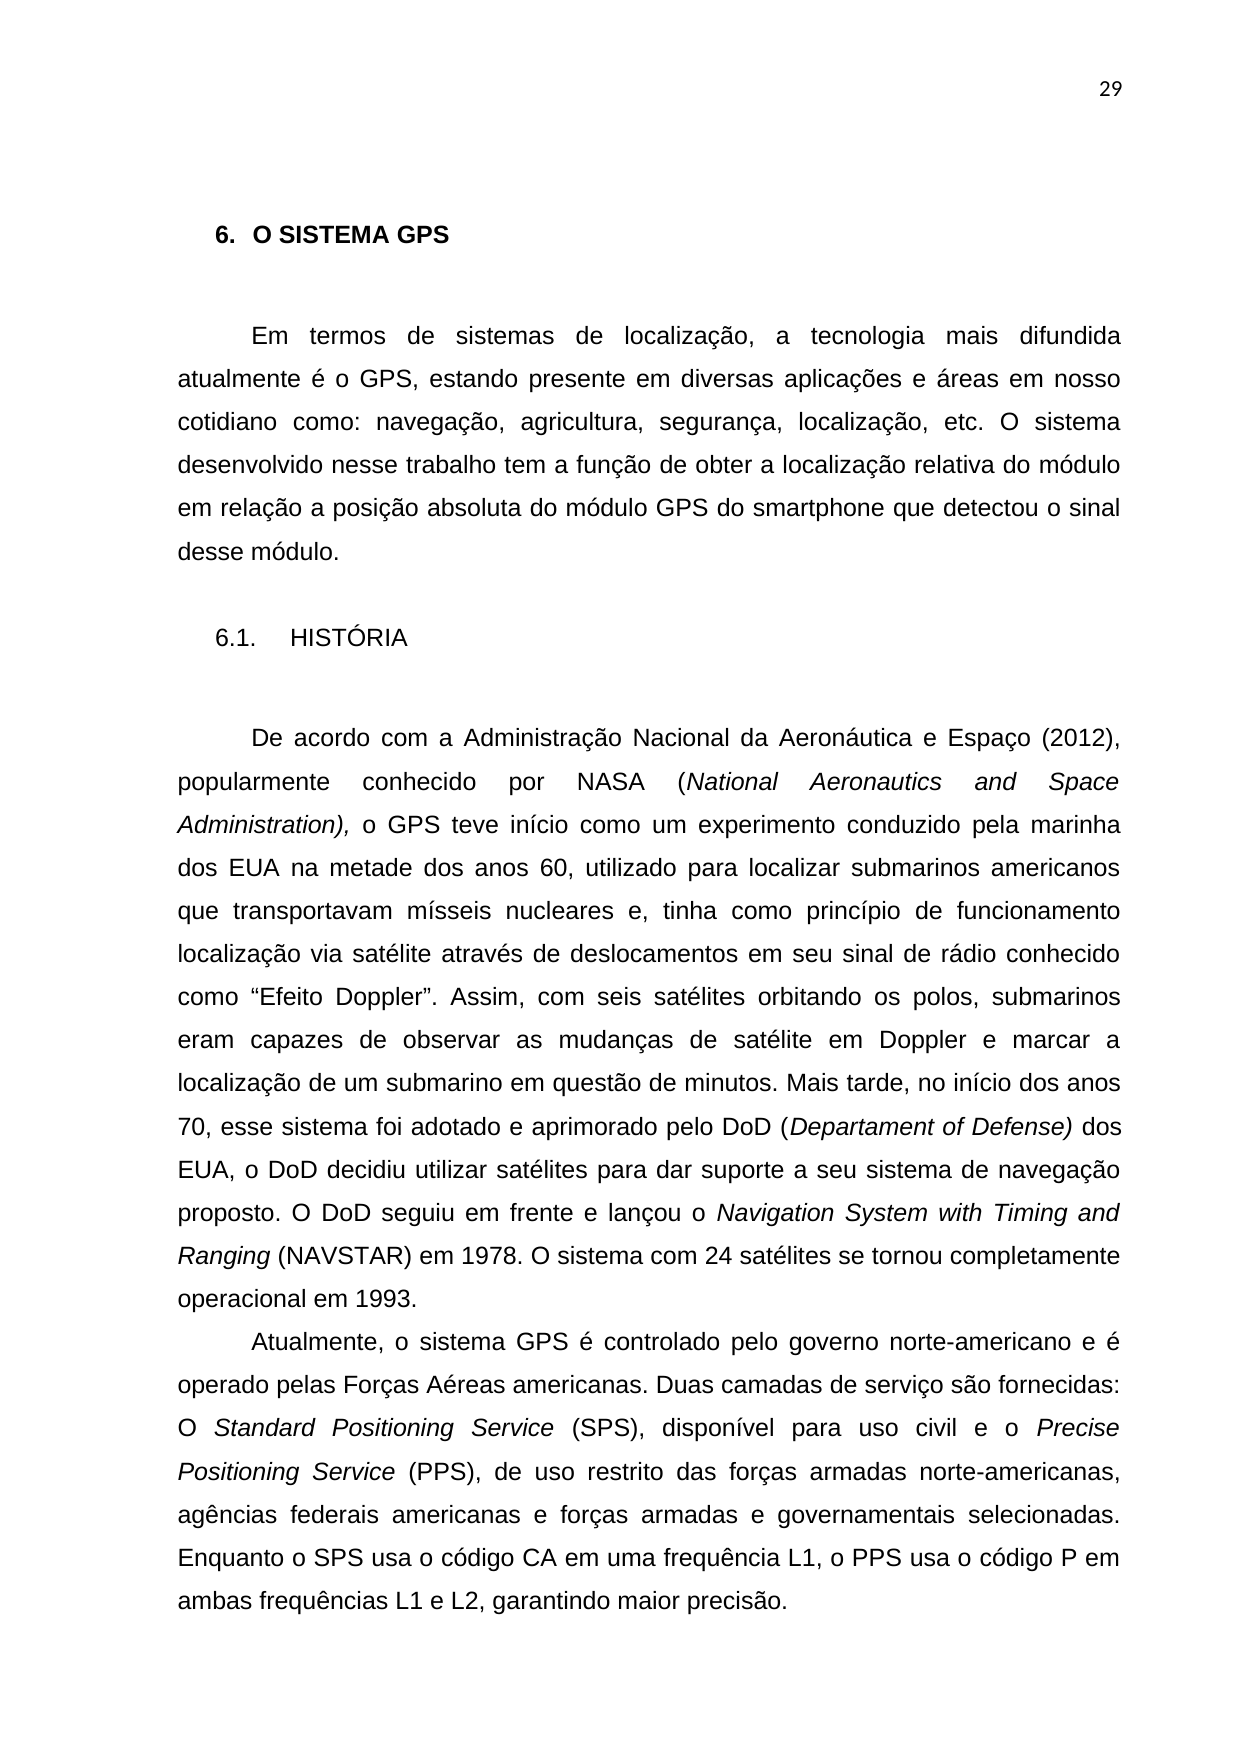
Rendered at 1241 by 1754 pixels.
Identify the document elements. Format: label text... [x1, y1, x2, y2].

list HISTÓRIA [215, 623, 1122, 652]
text Em termos de sistemas de localização, a tecnologia mais difundida atualmente é o GPS, estando presente em diversas aplicações e áreas em nosso cotidiano como: navegação, agricultura, segurança, localização, etc. O sistema desenvolvido nesse trabalho tem a função de obter a localização relativa do módulo em relação a posição absoluta do módulo GPS do smartphone que detectou o sinal desse módulo. [177, 321, 1122, 565]
text De acordo com a Administração Nacional da Aeronáutica e Espaço (2012), popularmente conhecido por NASA (National Aeronautics and Space Administration), o GPS teve início como um experimento conduzido pela marinha dos EUA na metade dos anos 60, utilizado para localizar submarinos americanos que transportavam mísseis nucleares e, tinha como princípio de funcionamento localização via satélite através de deslocamentos em seu sinal de rádio conhecido como “Efeito Doppler”. Assim, com seis satélites orbitando os polos, submarinos eram capazes de observar as mudanças de satélite em Doppler e marcar a localização de um submarino em questão de minutos. Mais tarde, no início dos anos 70, esse sistema foi adotado e aprimorado pelo DoD (Departament of Defense) dos EUA, o DoD decidiu utilizar satélites para dar suporte a seu sistema de navegação proposto. O DoD seguiu em frente e lançou o Navigation System with Timing and Ranging (NAVSTAR) em 1978. O sistema com 24 satélites se tornou completamente operacional em 1993. [177, 723, 1122, 1313]
text Atualmente, o sistema GPS é controlado pelo governo norte-americano e é operado pelas Forças Aéreas americanas. Duas camadas de serviço são fornecidas: O Standard Positioning Service (SPS), disponível para uso civil e o Precise Positioning Service (PPS), de uso restrito das forças armadas norte-americanas, agências federais americanas e forças armadas e governamentais selecionadas. Enquanto o SPS usa o código CA em uma frequência L1, o PPS usa o código P em ambas frequências L1 e L2, garantindo maior precisão. [177, 1327, 1122, 1615]
list O Sistema GPS [215, 220, 1122, 249]
